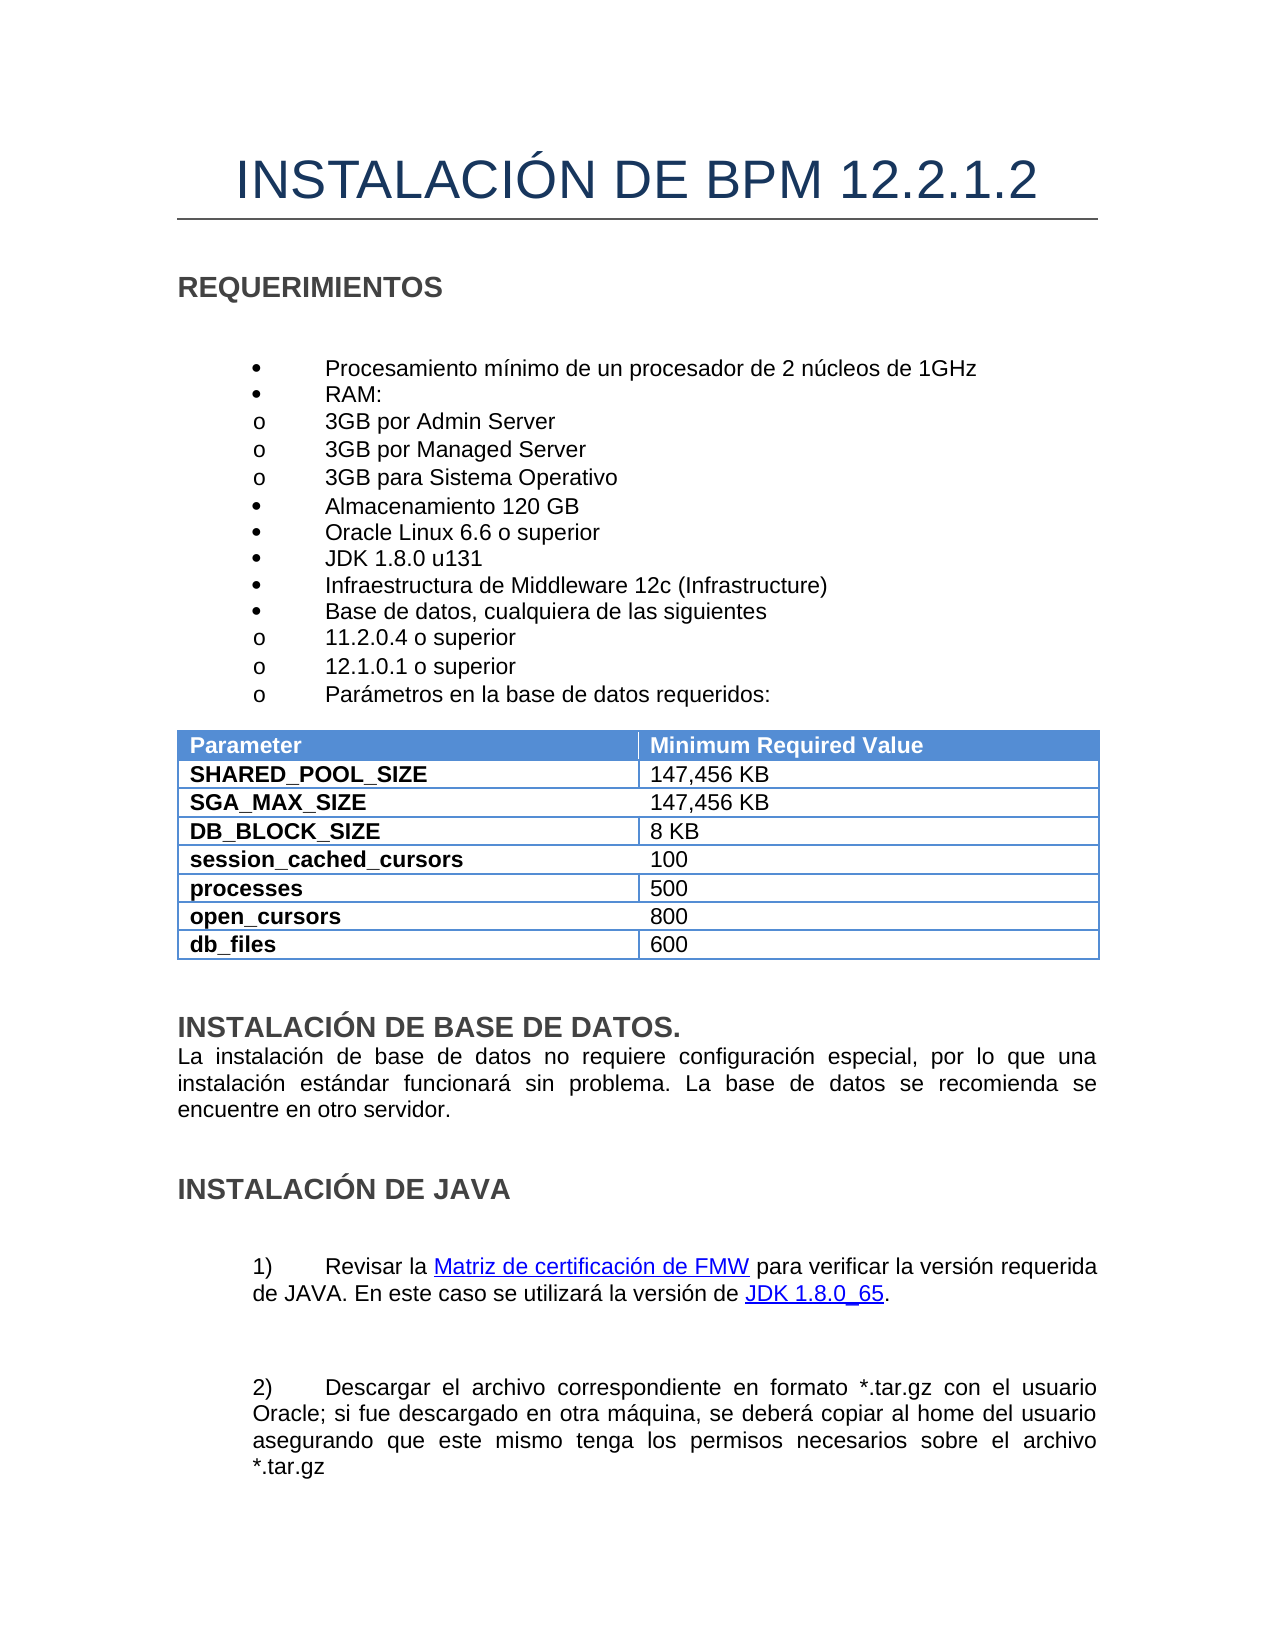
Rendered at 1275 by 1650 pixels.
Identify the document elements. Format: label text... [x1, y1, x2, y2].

table_cell 147,456 KB [640, 761, 1098, 787]
list Revisar la Matriz de certificación de FMW para verificar la versión requerida de JAVA. En este caso se utilizará la versión de JDK 1.8.0_65. [252, 1253, 1098, 1306]
table_cell SHARED_POOL_SIZE [179, 761, 638, 787]
table_cell 600 [640, 931, 1098, 958]
list Almacenamiento 120 GB [252, 493, 1098, 519]
table_cell 500 [640, 875, 1098, 901]
table_cell 100 [639, 846, 1098, 872]
table_header Parameter [179, 732, 638, 759]
subtitle REQUERIMIENTOS [177, 270, 1098, 304]
list JDK 1.8.0 u131 [252, 545, 1098, 572]
list RAM: [252, 381, 1098, 408]
table_header Minimum Required Value [639, 732, 1098, 759]
table_cell 8 KB [640, 818, 1098, 844]
list Base de datos, cualquiera de las siguientes [252, 598, 1098, 624]
list 3GB para Sistema Operativo [252, 464, 1098, 493]
list Infraestructura de Middleware 12c (Infrastructure) [252, 572, 1098, 598]
title INSTALACIÓN DE BPM 12.2.1.2 [177, 148, 1098, 218]
list Parámetros en la base de datos requeridos: [252, 681, 1098, 709]
text La instalación de base de datos no requiere configuración especial, por lo que una instalación estándar funcionará sin problema. La base de datos se recomienda se encuentre en otro servidor. [177, 1043, 1098, 1122]
table_cell session_cached_cursors [179, 846, 638, 872]
list 3GB por Managed Server [252, 436, 1098, 464]
table_cell 147,456 KB [639, 789, 1098, 816]
table_cell open_cursors [179, 903, 638, 929]
list 11.2.0.4 o superior [252, 624, 1098, 653]
table_cell 800 [639, 903, 1098, 929]
list Procesamiento mínimo de un procesador de 2 núcleos de 1GHz [252, 355, 1098, 381]
table_cell processes [179, 875, 638, 901]
list Descargar el archivo correspondiente en formato *.tar.gz con el usuario Oracle; si fue descargado en otra máquina, se deberá copiar al home del usuario asegurando que este mismo tenga los permisos necesarios sobre el archivo *.tar.gz [252, 1374, 1098, 1479]
subtitle INSTALACIÓN DE JAVA [177, 1172, 1098, 1206]
list 3GB por Admin Server [252, 408, 1098, 436]
table_cell db_files [179, 931, 638, 958]
list Oracle Linux 6.6 o superior [252, 519, 1098, 545]
table_cell DB_BLOCK_SIZE [179, 818, 638, 844]
table_cell SGA_MAX_SIZE [179, 789, 638, 816]
list 12.1.0.1 o superior [252, 653, 1098, 681]
subtitle INSTALACIÓN DE BASE DE DATOS. [177, 1010, 1098, 1043]
